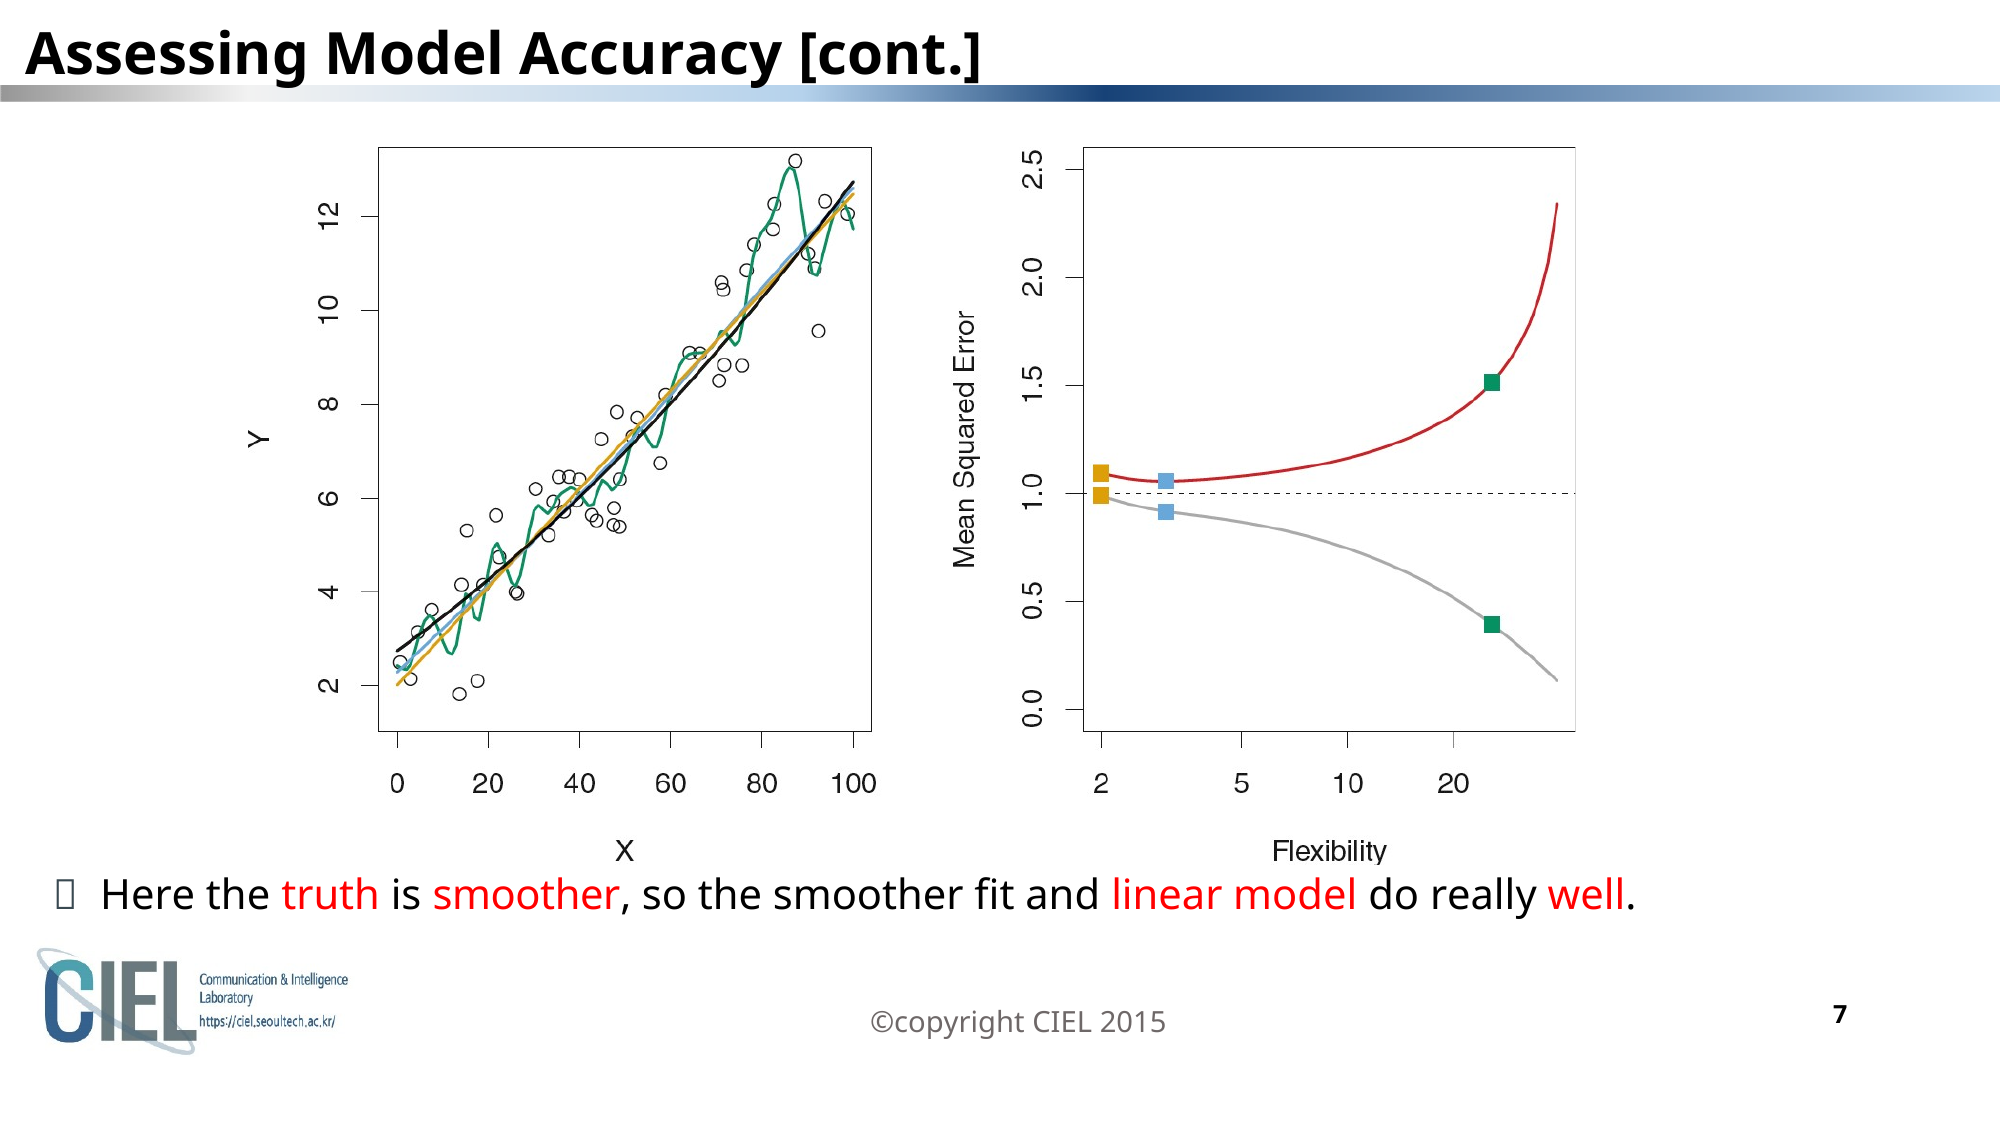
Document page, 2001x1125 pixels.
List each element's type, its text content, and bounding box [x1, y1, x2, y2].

picture [248, 147, 1576, 865]
subtitle Assessing Model Accuracy [cont.] [25, 0, 1983, 93]
picture [0, 85, 2000, 102]
text ©copyright CIEL 2015 7 [870, 996, 1983, 1041]
picture [32, 938, 356, 1057]
